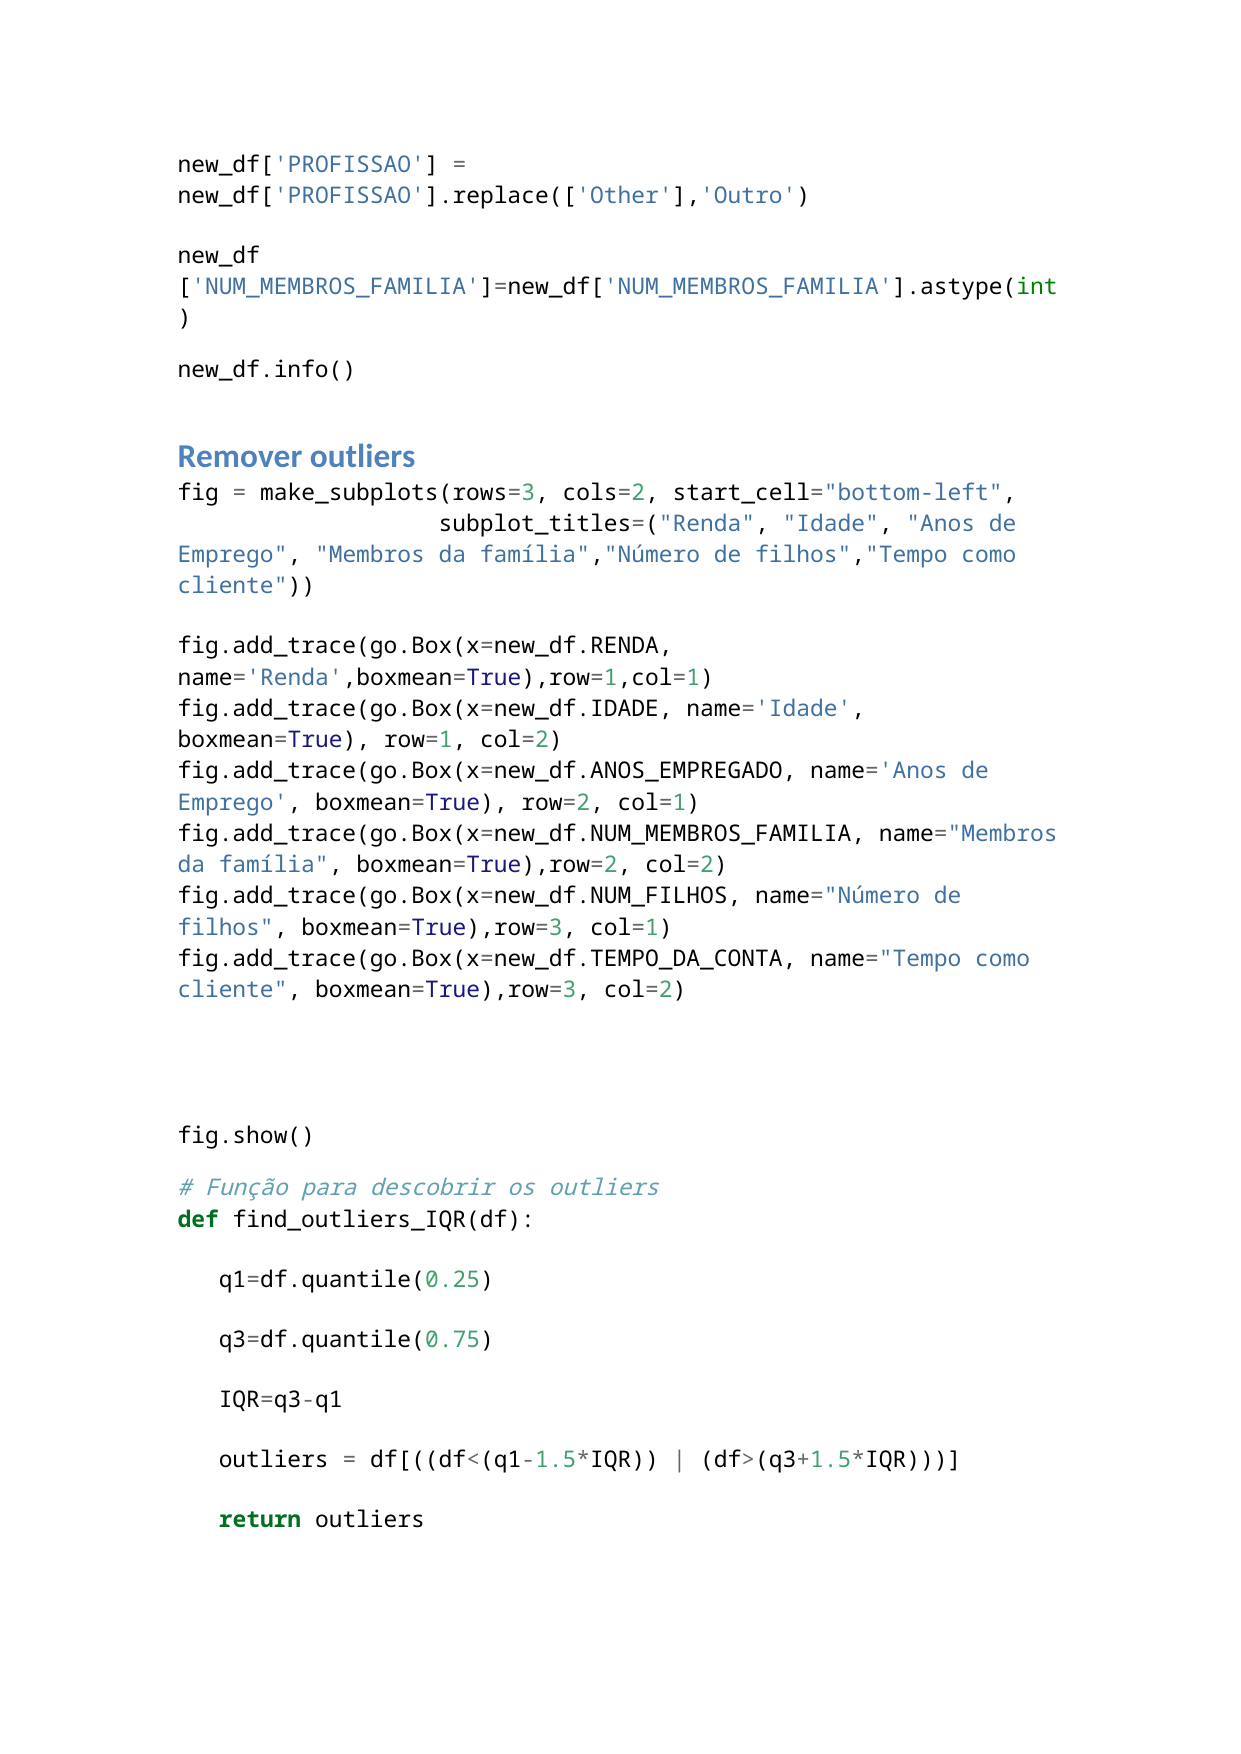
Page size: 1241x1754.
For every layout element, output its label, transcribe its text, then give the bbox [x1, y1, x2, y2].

text # Função para descobrir os outliers def find_outliers_IQR(df): q1=df.quantile(0.25) q3=df.quantile(0.75) IQR=q3-q1 outliers = df[((df<(q1-1.5*IQR)) | (df>(q3+1.5*IQR)))] return outliers [177, 1171, 1063, 1534]
subtitle Remover outliers [177, 435, 1063, 475]
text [177, 148, 1063, 333]
text fig = make_subplots(rows=3, cols=2, start_cell="bottom-left", subplot_titles=("Renda", "Idade", "Anos de Emprego", "Membros da família","Número de filhos","Tempo como cliente")) fig.add_trace(go.Box(x=new_df.RENDA, name='Renda',boxmean=True),row=1,col=1) fig.add_trace(go.Box(x=new_df.IDADE, name='Idade', boxmean=True), row=1, col=2) fig.add_trace(go.Box(x=new_df.ANOS_EMPREGADO, name='Anos de Emprego', boxmean=True), row=2, col=1) fig.add_trace(go.Box(x=new_df.NUM_MEMBROS_FAMILIA, name="Membros da família", boxmean=True),row=2, col=2) fig.add_trace(go.Box(x=new_df.NUM_FILHOS, name="Número de filhos", boxmean=True),row=3, col=1) fig.add_trace(go.Box(x=new_df.TEMPO_DA_CONTA, name="Tempo como cliente", boxmean=True),row=3, col=2) fig.show() [177, 475, 1063, 1150]
text new_df.info() [177, 353, 1063, 385]
